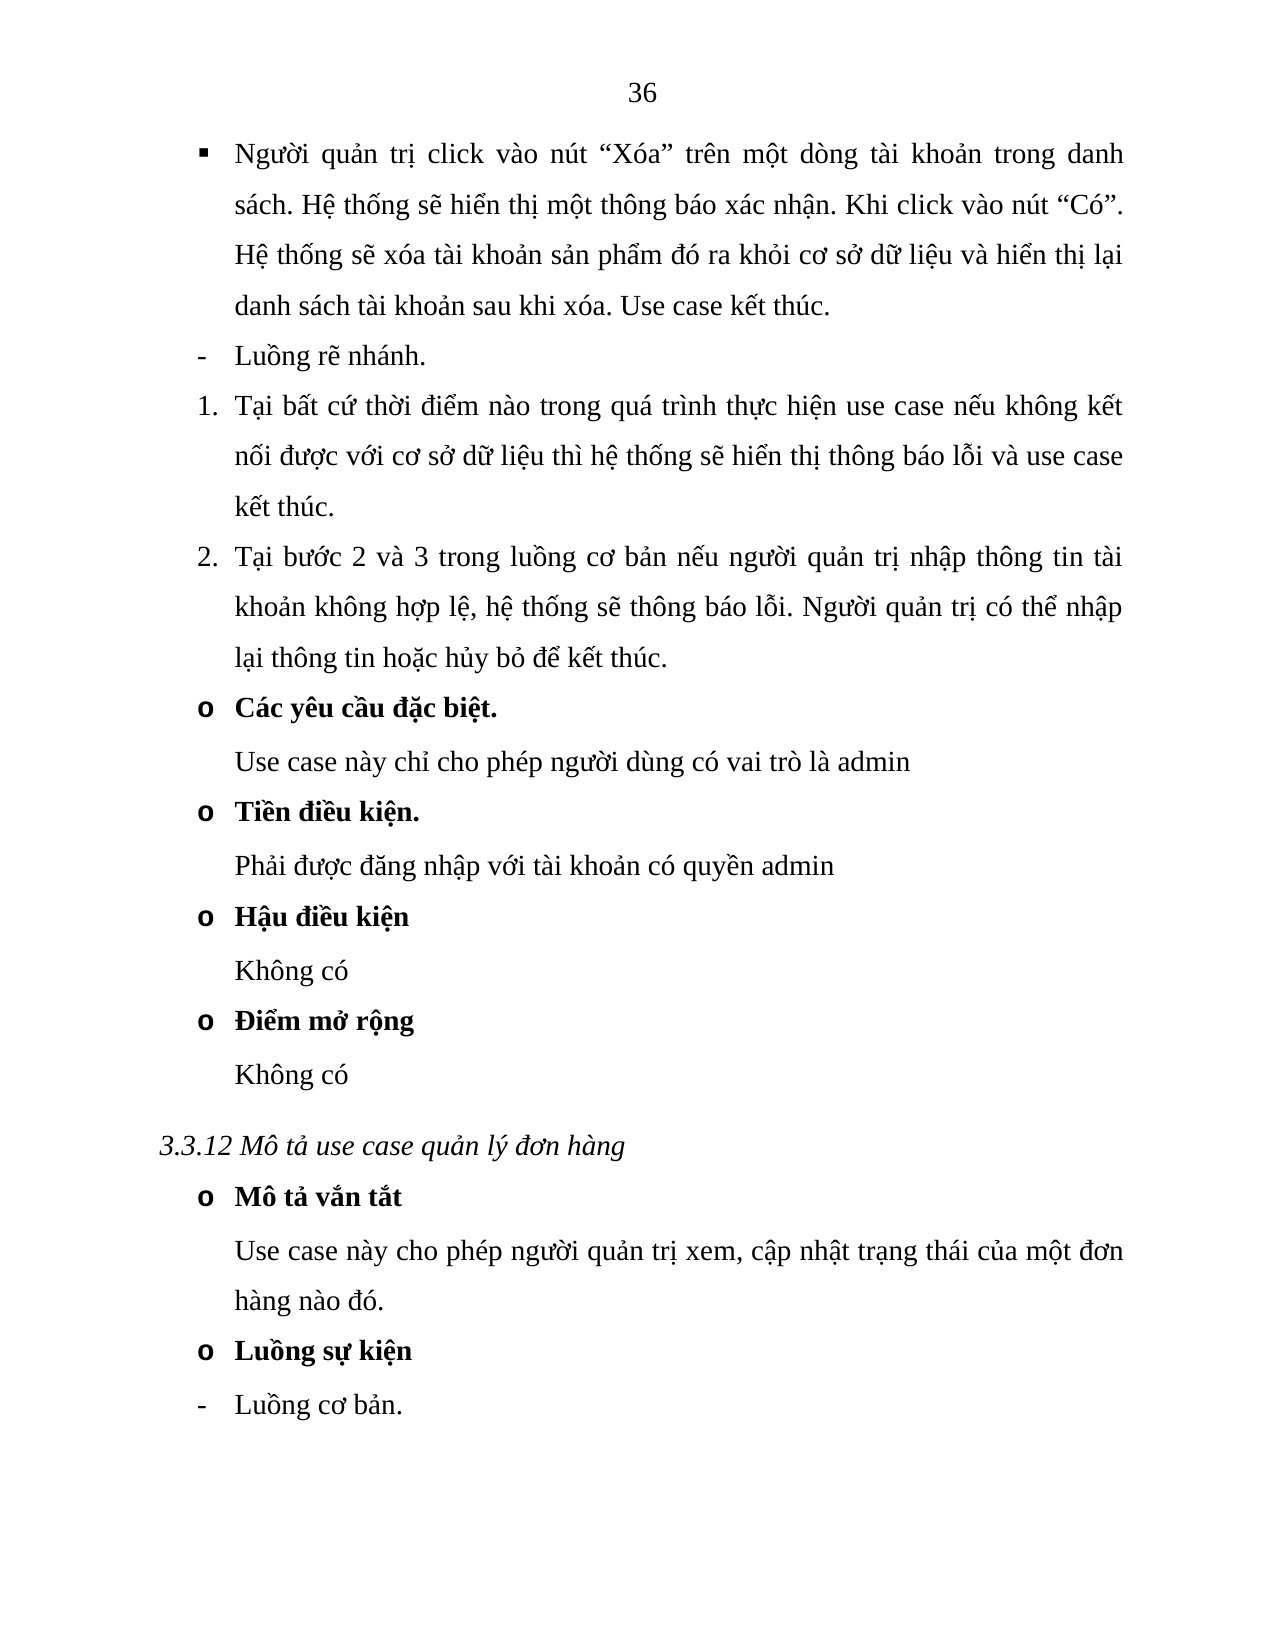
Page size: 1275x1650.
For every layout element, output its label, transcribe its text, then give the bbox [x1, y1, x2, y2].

text Phải được đăng nhập với tài khoản có quyền admin [234, 848, 1125, 882]
text Không có [234, 1057, 1125, 1091]
list Luồng rẽ nhánh. [197, 338, 1125, 371]
text Không có [234, 953, 1125, 986]
list Các yêu cầu đặc biệt. [197, 690, 1125, 726]
list Tại bất cứ thời điểm nào trong quá trình thực hiện use case nếu không kết nối được với cơ sở dữ liệu thì hệ thống sẽ hiển thị thông báo lỗi và use case kết thúc. [197, 388, 1125, 522]
list Luồng cơ bản. [197, 1387, 1125, 1421]
list Người quản trị click vào nút “Xóa” trên một dòng tài khoản trong danh sách. Hệ thống sẽ hiển thị một thông báo xác nhận. Khi click vào nút “Có”. Hệ thống sẽ xóa tài khoản sản phẩm đó ra khỏi cơ sở dữ liệu và hiển thị lại danh sách tài khoản sau khi xóa. Use case kết thúc. [197, 137, 1125, 321]
list Luồng sự kiện [197, 1333, 1125, 1369]
list Tiền điều kiện. [197, 794, 1125, 831]
text Use case này cho phép người quản trị xem, cập nhật trạng thái của một đơn hàng nào đó. [234, 1233, 1125, 1317]
list Tại bước 2 và 3 trong luồng cơ bản nếu người quản trị nhập thông tin tài khoản không hợp lệ, hệ thống sẽ thông báo lỗi. Người quản trị có thể nhập lại thông tin hoặc hủy bỏ để kết thúc. [197, 539, 1125, 673]
list Mô tả vắn tắt [197, 1179, 1125, 1215]
list Hậu điều kiện [197, 899, 1125, 935]
text Use case này chỉ cho phép người dùng có vai trò là admin [234, 744, 1125, 778]
subtitle 3.3.12 Mô tả use case quản lý đơn hàng [159, 1128, 1125, 1162]
list Điểm mở rộng [197, 1003, 1125, 1039]
